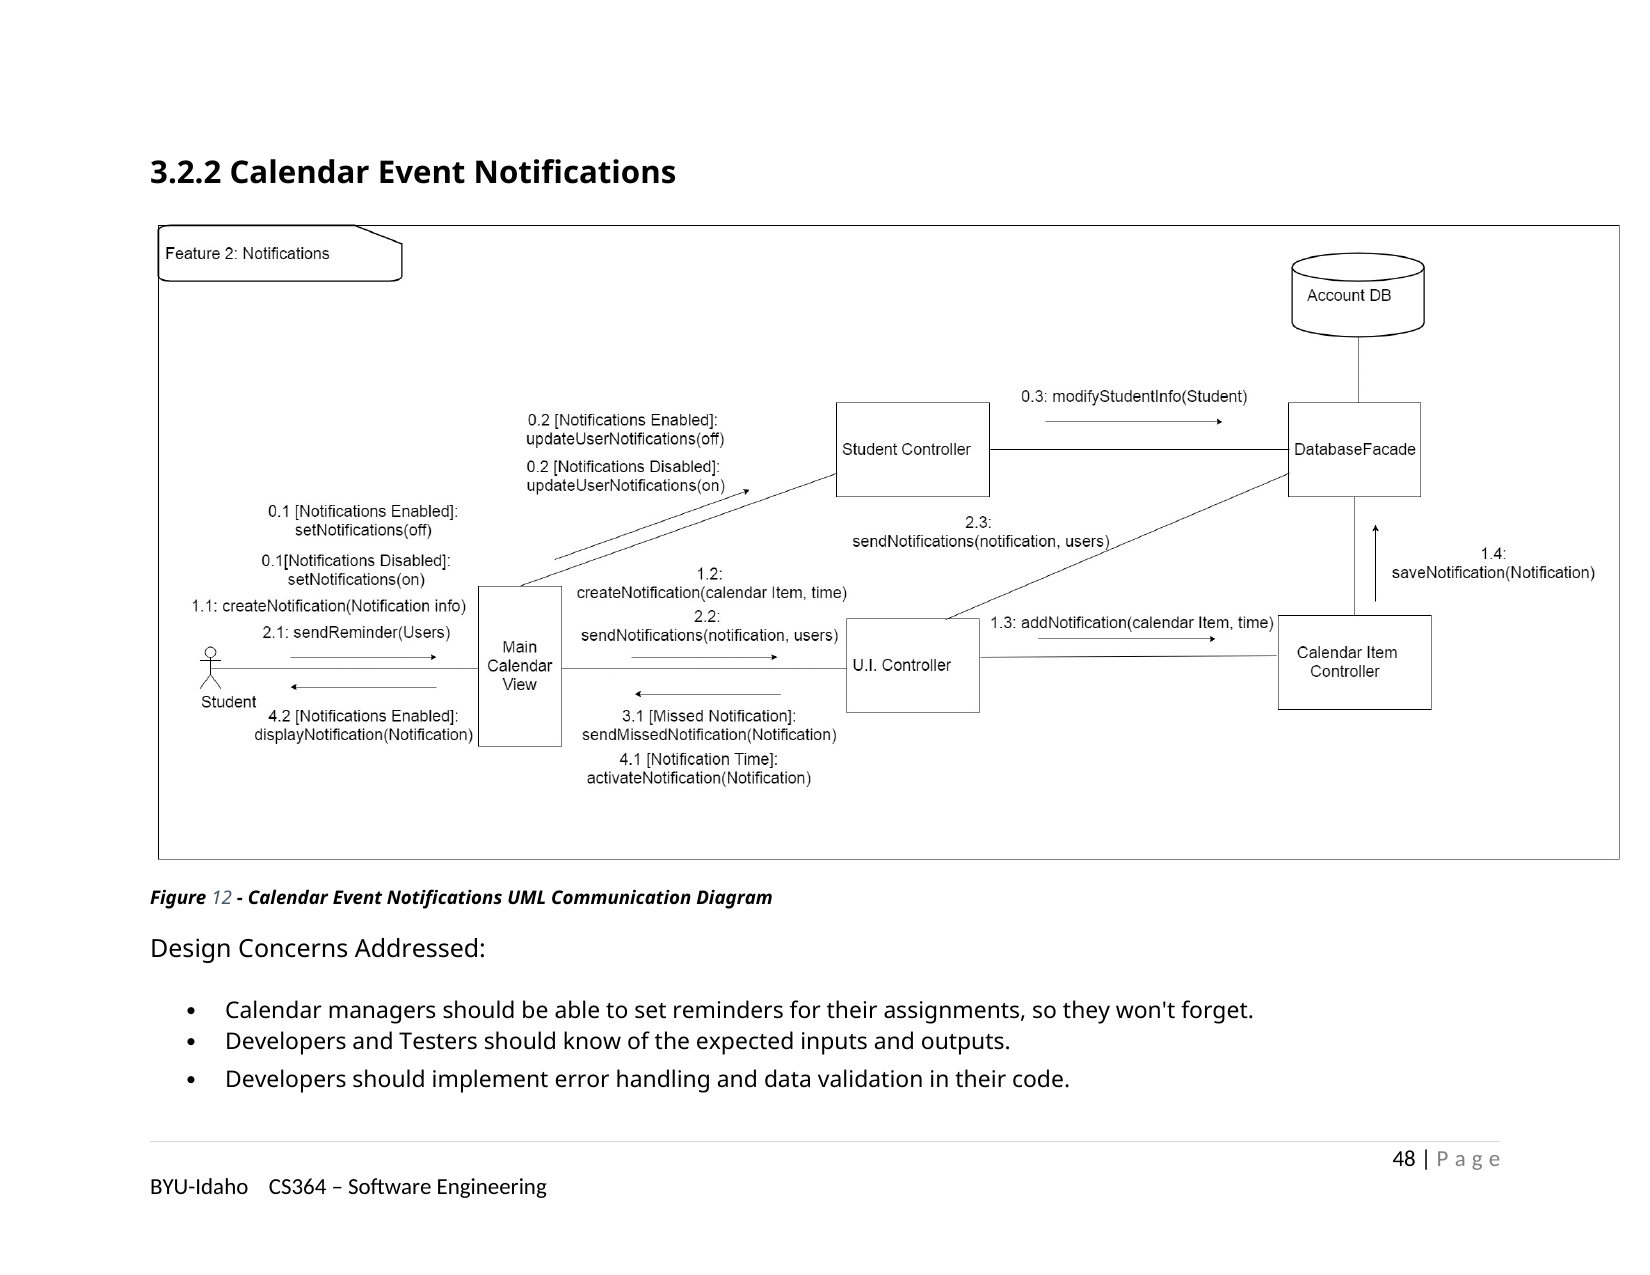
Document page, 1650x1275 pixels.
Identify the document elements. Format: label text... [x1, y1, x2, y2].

list Developers and Testers should know of the expected inputs and outputs. [187, 1025, 1500, 1056]
list Calendar managers should be able to set reminders for their assignments, so they won't forget. [187, 994, 1500, 1025]
list Developers should implement error handling and data validation in their code. [187, 1063, 1500, 1094]
text Design Concerns Addressed: [150, 931, 1500, 965]
subtitle 3.2.2 Calendar Event Notifications [150, 150, 1500, 193]
text Figure 12 - Calendar Event Notifications UML Communication Diagram [150, 884, 1500, 910]
picture [150, 217, 1626, 866]
